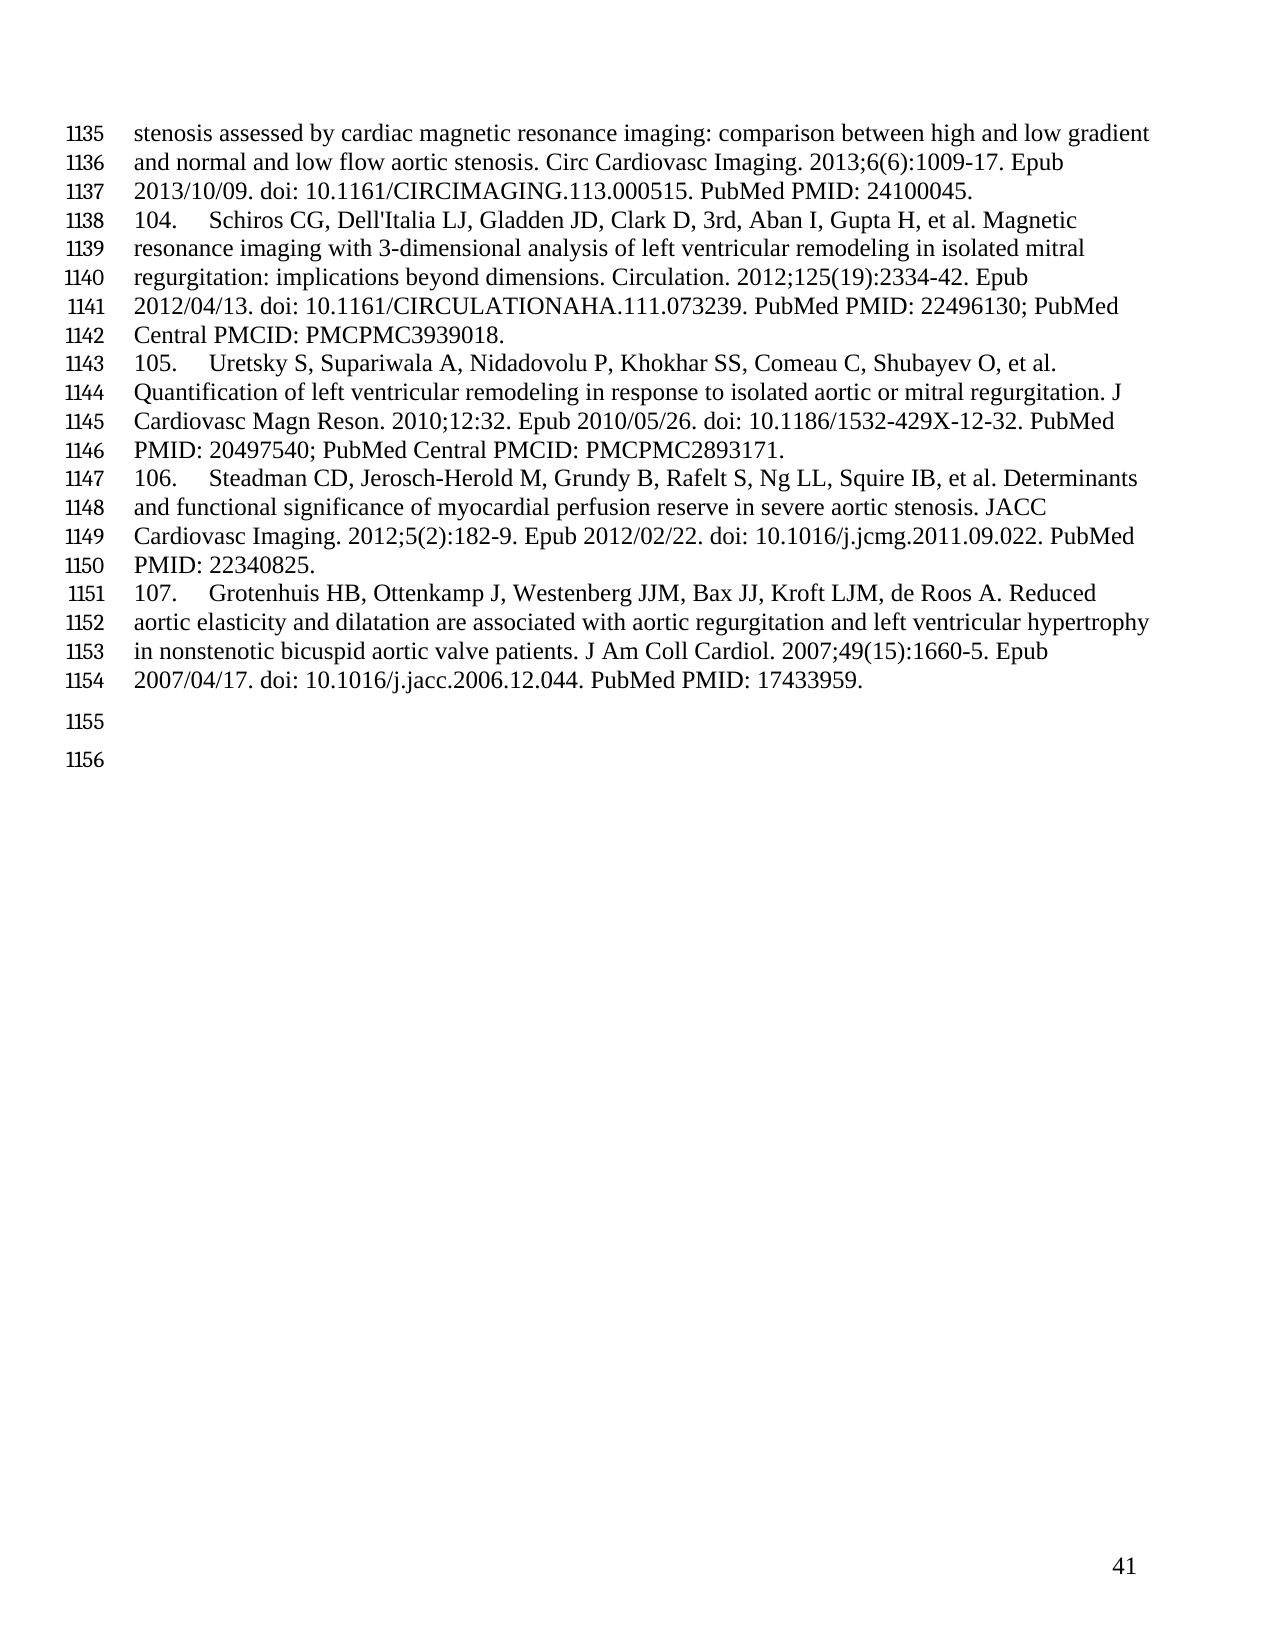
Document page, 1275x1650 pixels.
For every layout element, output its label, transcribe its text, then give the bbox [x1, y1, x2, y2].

text 107. Grotenhuis HB, Ottenkamp J, Westenberg JJM, Bax JJ, Kroft LJM, de Roos A. Reduced aortic elasticity and dilatation are associated with aortic regurgitation and left ventricular hypertrophy in nonstenotic bicuspid aortic valve patients. J Am Coll Cardiol. 2007;49(15):1660-5. Epub 2007/04/17. doi: 10.1016/j.jacc.2006.12.044. PubMed PMID: 17433959. [133, 578, 1152, 693]
text 106. Steadman CD, Jerosch-Herold M, Grundy B, Rafelt S, Ng LL, Squire IB, et al. Determinants and functional significance of myocardial perfusion reserve in severe aortic stenosis. JACC Cardiovasc Imaging. 2012;5(2):182-9. Epub 2012/02/22. doi: 10.1016/j.jcmg.2011.09.022. PubMed PMID: 22340825. [133, 463, 1152, 578]
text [133, 118, 1152, 205]
text 105. Uretsky S, Supariwala A, Nidadovolu P, Khokhar SS, Comeau C, Shubayev O, et al. Quantification of left ventricular remodeling in response to isolated aortic or mitral regurgitation. J Cardiovasc Magn Reson. 2010;12:32. Epub 2010/05/26. doi: 10.1186/1532-429X-12-32. PubMed PMID: 20497540; PubMed Central PMCID: PMCPMC2893171. [133, 348, 1152, 463]
text 104. Schiros CG, Dell'Italia LJ, Gladden JD, Clark D, 3rd, Aban I, Gupta H, et al. Magnetic resonance imaging with 3-dimensional analysis of left ventricular remodeling in isolated mitral regurgitation: implications beyond dimensions. Circulation. 2012;125(19):2334-42. Epub 2012/04/13. doi: 10.1161/CIRCULATIONAHA.111.073239. PubMed PMID: 22496130; PubMed Central PMCID: PMCPMC3939018. [133, 205, 1152, 348]
